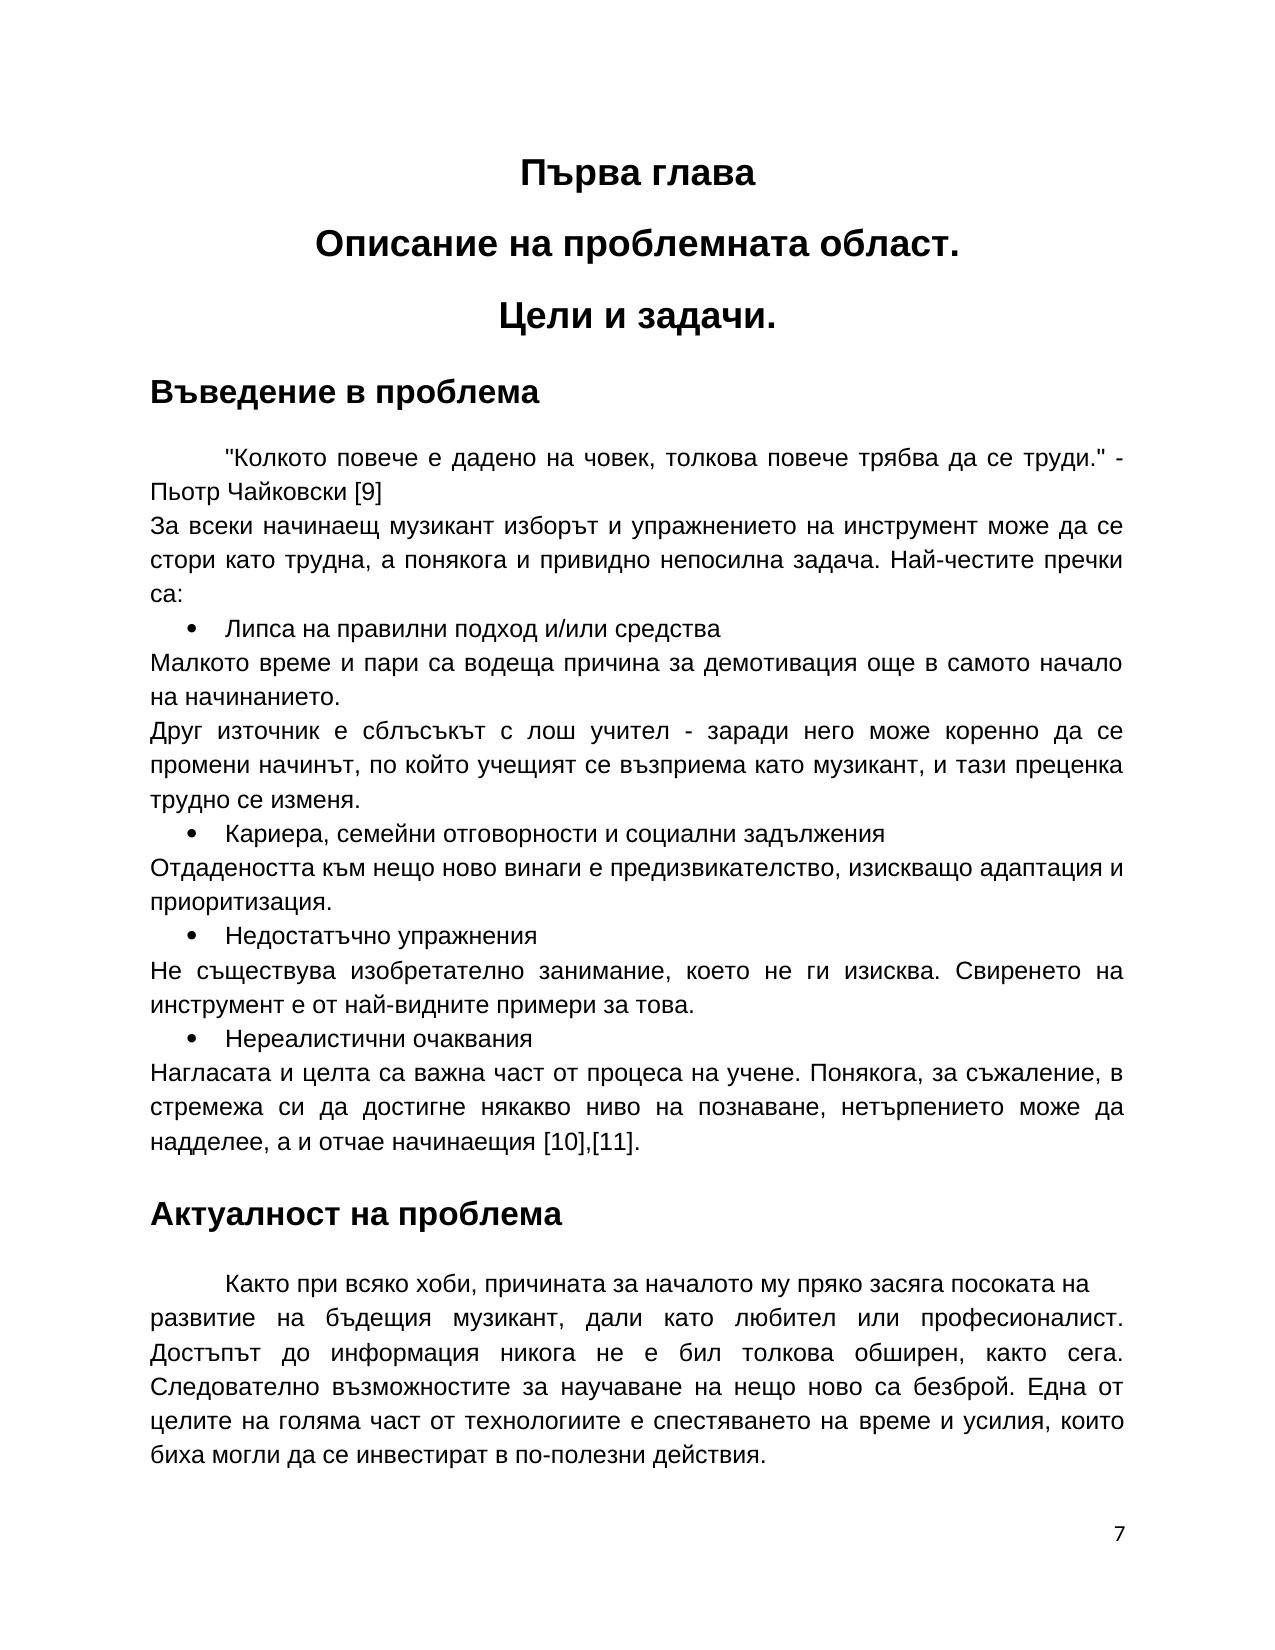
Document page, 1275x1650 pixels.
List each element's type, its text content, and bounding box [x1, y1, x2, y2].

text развитие на бъдещия музикант, дали като любител или професионалист. Достъпът до информация никога не е бил толкова обширен, както сега. Следователно възможностите за научаване на нещо ново са безброй. Една от целите на голяма част от технологиите е спестяването на време и усилия, които биха могли да се инвестират в по-полезни действия. [150, 1303, 1125, 1469]
text Малкото време и пари са водеща причина за демотивация още в самото начало на начинанието. [150, 648, 1125, 711]
text "Колкото повече е дадено на човек, толкова повече трябва да се труди." - Пьотр Чайковски [9] [150, 443, 1125, 506]
text Друг източник е сблъсъкът с лош учител - заради него може коренно да се промени начинът, по който учещият се възприема като музикант, и тази преценка трудно се изменя. [150, 716, 1125, 813]
text Нагласата и целта са важна част от процеса на учене. Понякога, за съжаление, в стремежа си да достигне някакво ниво на познаване, нетърпението може да надделее, а и отчае начинаещия [10],[11]. [150, 1058, 1125, 1155]
list Кариера, семейни отговорности и социални задължения [187, 819, 1125, 848]
subtitle Цели и задачи. [150, 293, 1125, 336]
subtitle Актуалност на проблема [150, 1194, 1125, 1232]
text Отдадеността към нещо ново винаги е предизвикателство, изискващо адаптация и приоритизация. [150, 853, 1125, 916]
subtitle Първа глава [150, 150, 1125, 193]
list Липса на правилни подход и/или средства [187, 614, 1125, 642]
subtitle Описание на проблемната област. [150, 222, 1125, 265]
text Не съществува изобретателно занимание, което не ги изисква. Свиренето на инструмент е от най-видните примери за това. [150, 956, 1125, 1018]
list Недостатъчно упражнения [187, 921, 1125, 950]
text Както при всяко хоби, причината за началото му пряко засяга посоката на [150, 1269, 1125, 1298]
text За всеки начинаещ музикант изборът и упражнението на инструмент може да се стори като трудна, а понякога и привидно непосилна задача. Най-честите пречки са: [150, 511, 1125, 608]
subtitle Въведение в проблема [150, 373, 1125, 411]
list Нереалистични очаквания [187, 1024, 1125, 1053]
